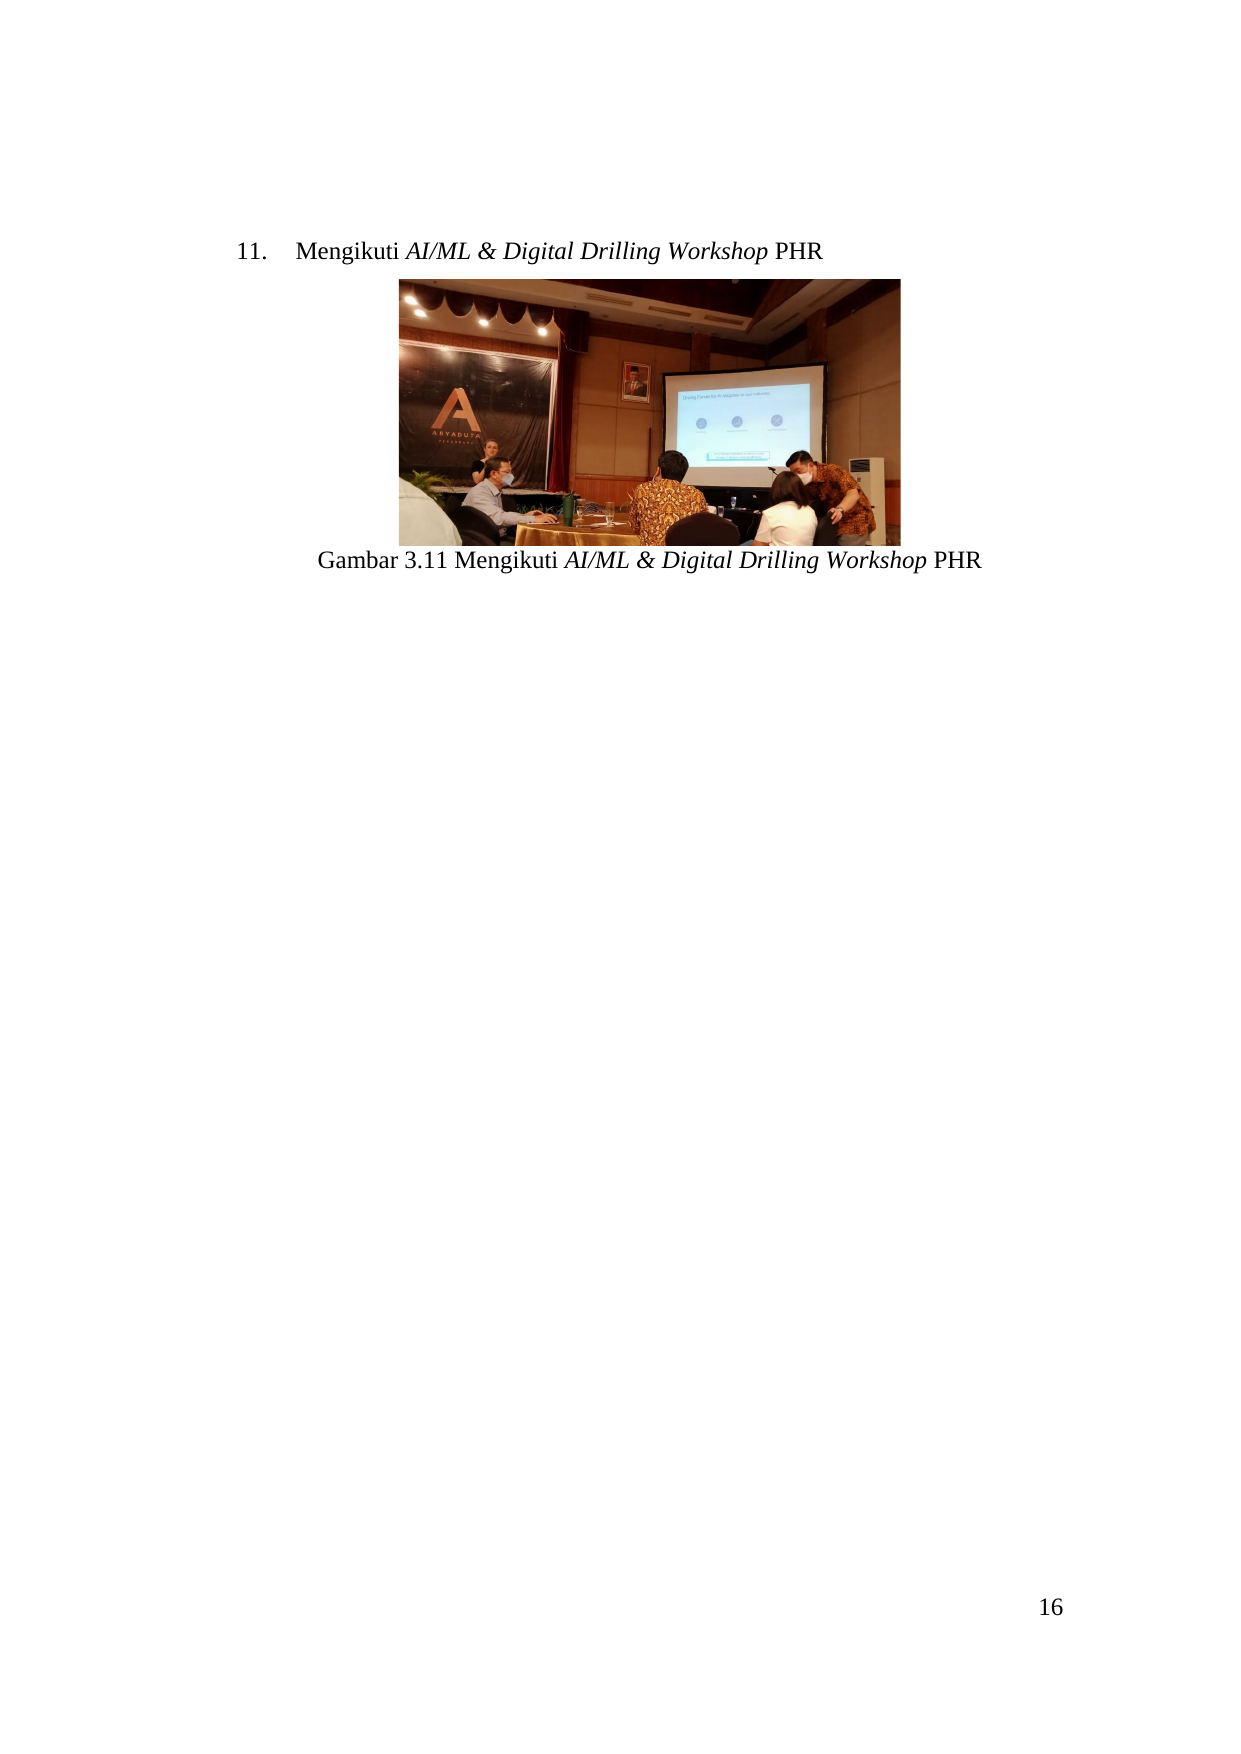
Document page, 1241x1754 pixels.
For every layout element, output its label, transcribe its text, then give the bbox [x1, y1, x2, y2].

list Mengikuti AI/ML & Digital Drilling Workshop PHR [236, 236, 1063, 265]
text Gambar 3.11 Mengikuti AI/ML & Digital Drilling Workshop PHR [236, 545, 1063, 574]
picture [398, 279, 901, 546]
